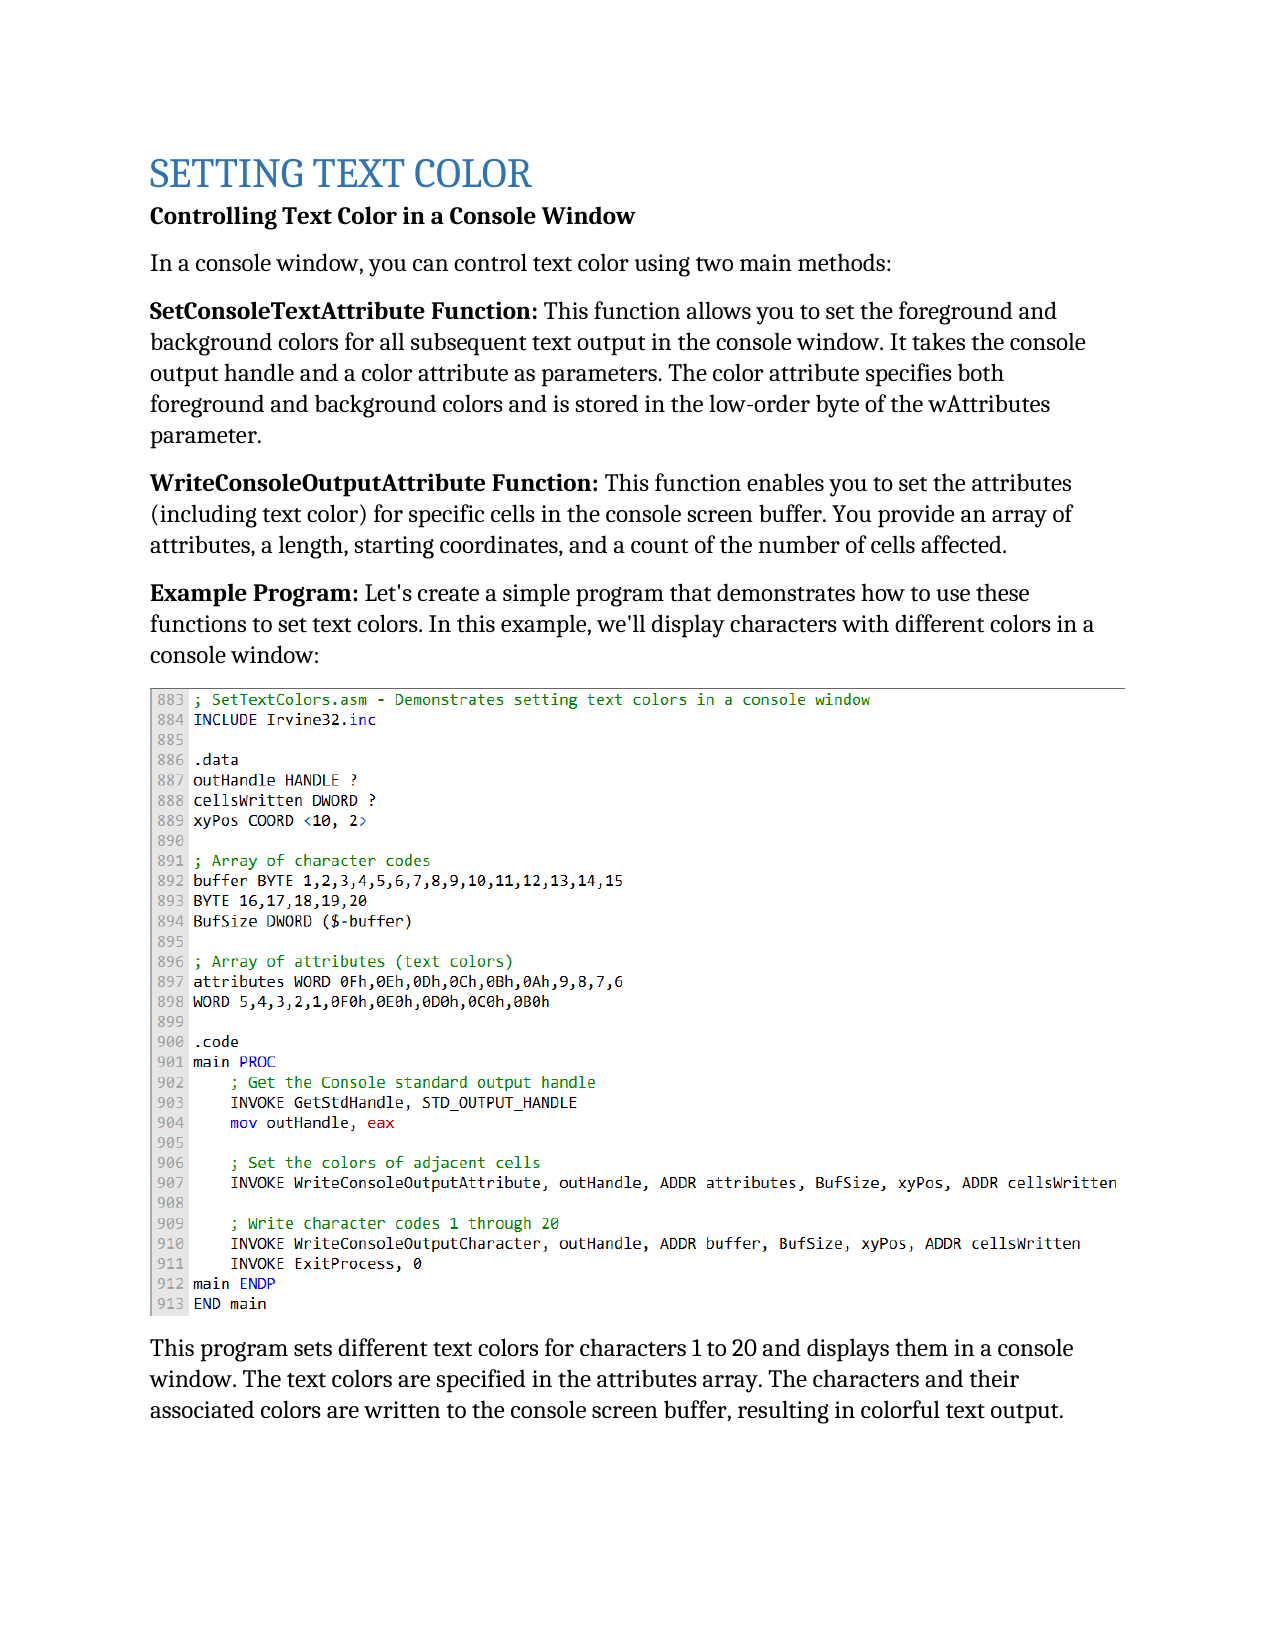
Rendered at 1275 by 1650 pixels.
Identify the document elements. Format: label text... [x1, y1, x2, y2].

text Controlling Text Color in a Console Window [150, 202, 1125, 230]
text Example Program: Let's create a simple program that demonstrates how to use these functions to set text colors. In this example, we'll display characters with different colors in a console window: [150, 579, 1125, 669]
text In a console window, you can control text color using two main methods: [150, 249, 1125, 278]
text SetConsoleTextAttribute Function: This function allows you to set the foreground and background colors for all subsequent text output in the console window. It takes the console output handle and a color attribute as parameters. The color attribute specifies both foreground and background colors and is stored in the low-order byte of the wAttributes parameter. [150, 297, 1125, 450]
text SETTING TEXT COLOR [150, 150, 1125, 198]
text WriteConsoleOutputAttribute Function: This function enables you to set the attributes (including text color) for specific cells in the console screen buffer. You provide an array of attributes, a length, starting coordinates, and a count of the number of cells affected. [150, 469, 1125, 560]
picture [150, 688, 1125, 1316]
text This program sets different text colors for characters 1 to 20 and displays them in a console window. The text colors are specified in the attributes array. The characters and their associated colors are written to the console screen buffer, resulting in colorful text output. [150, 1334, 1125, 1425]
